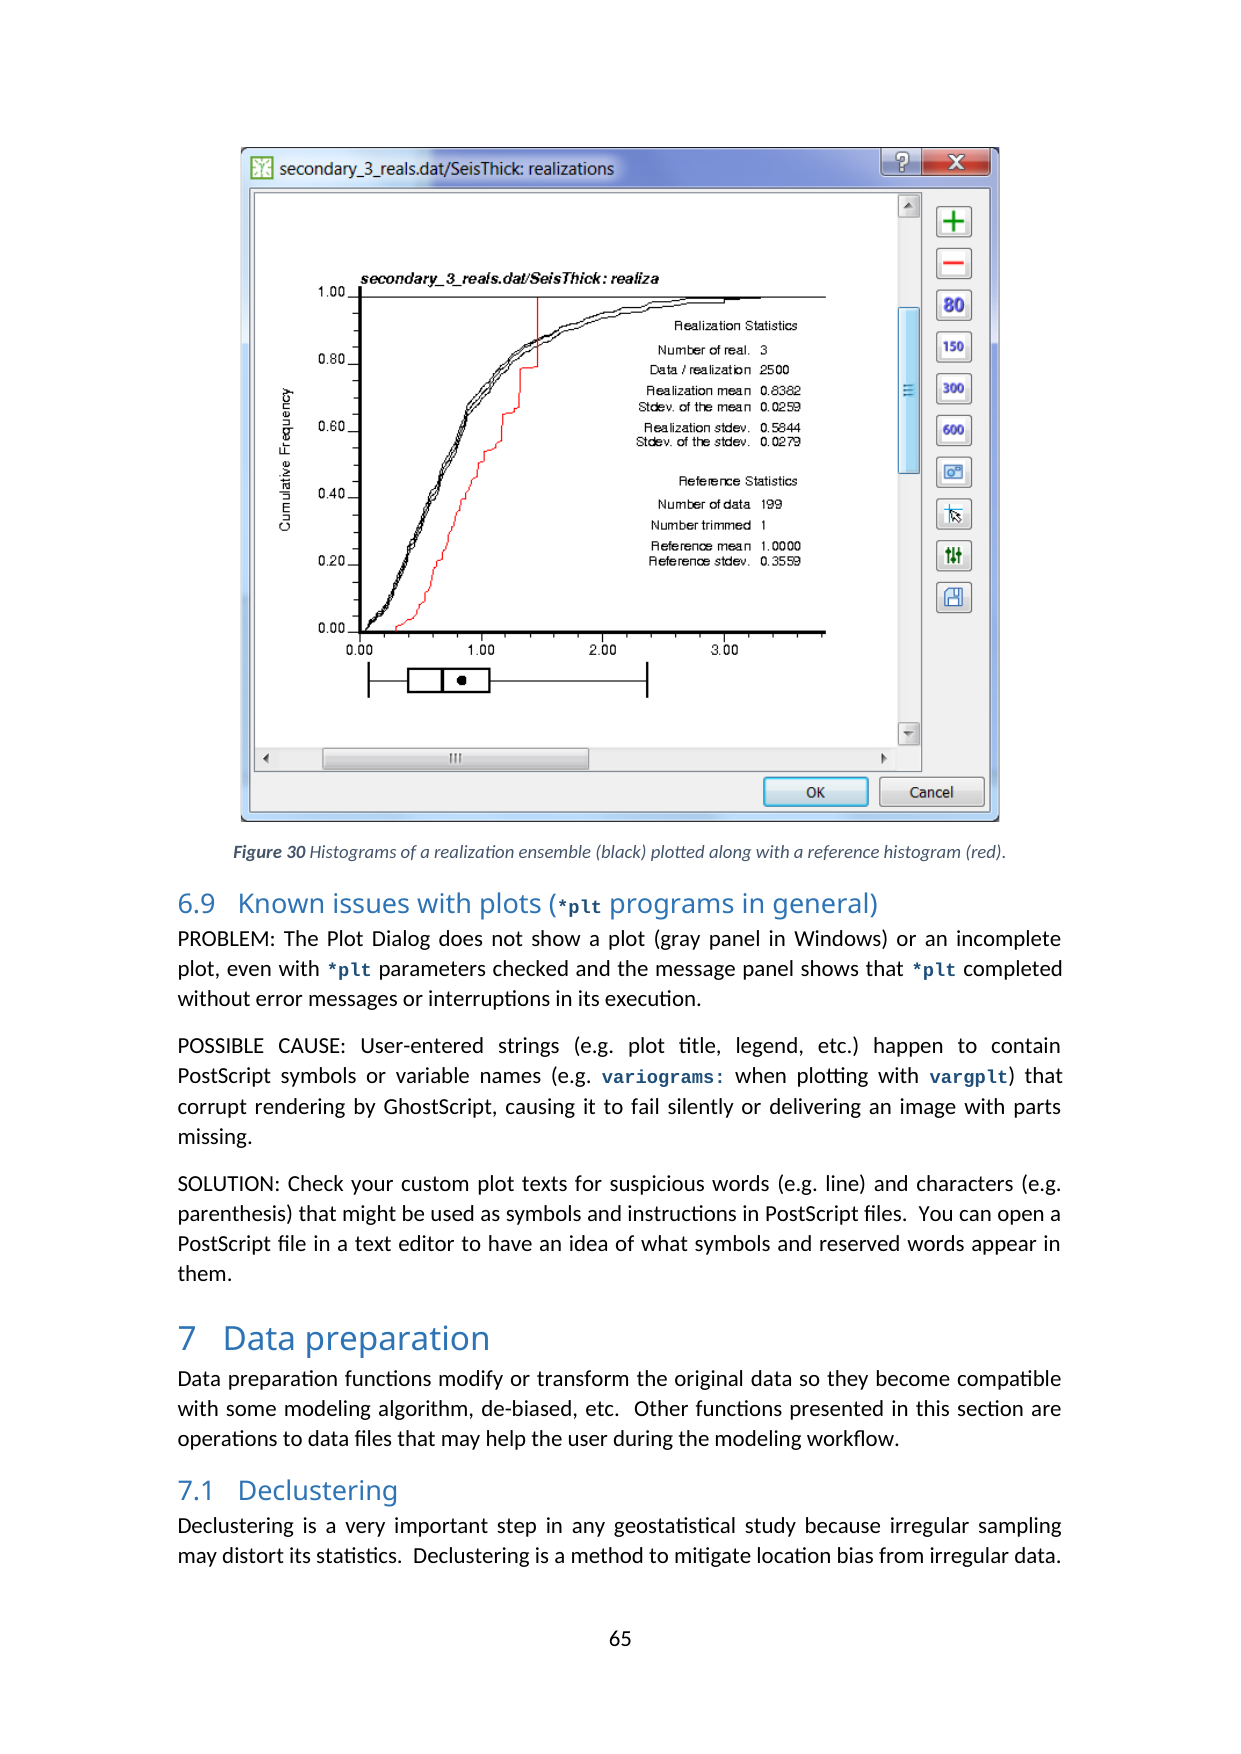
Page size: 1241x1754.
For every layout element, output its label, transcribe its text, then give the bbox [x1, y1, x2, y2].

text PROBLEM: The Plot Dialog does not show a plot (gray panel in Windows) or an incomplete plot, even with *plt parameters checked and the message panel shows that *plt completed without error messages or interruptions in its execution. [177, 924, 1063, 1013]
text Figure 30 Histograms of a realization ensemble (black) plotted along with a reference histogram (red). [177, 841, 1063, 863]
text Data preparation functions modify or transform the original data so they become compatible with some modeling algorithm, de-biased, etc. Other functions presented in this section are operations to data files that may help the user during the modeling workflow. [177, 1364, 1063, 1452]
subtitle Known issues with plots (*plt programs in general) [177, 884, 1063, 921]
text SOLUTION: Check your custom plot texts for suspicious words (e.g. line) and characters (e.g. parenthesis) that might be used as symbols and instructions in PostScript files. You can open a PostScript file in a text editor to have an idea of what symbols and reserved words appear in them. [177, 1169, 1063, 1288]
text POSSIBLE CAUSE: User-entered strings (e.g. plot title, legend, etc.) happen to contain PostScript symbols or variable names (e.g. variograms: when plotting with vargplt) that corrupt rendering by GhostScript, causing it to fail silently or delivering an image with parts missing. [177, 1031, 1063, 1150]
subtitle Declustering [177, 1471, 1063, 1508]
subtitle Data preparation [177, 1315, 1063, 1360]
picture [240, 147, 1000, 822]
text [177, 1511, 1063, 1569]
